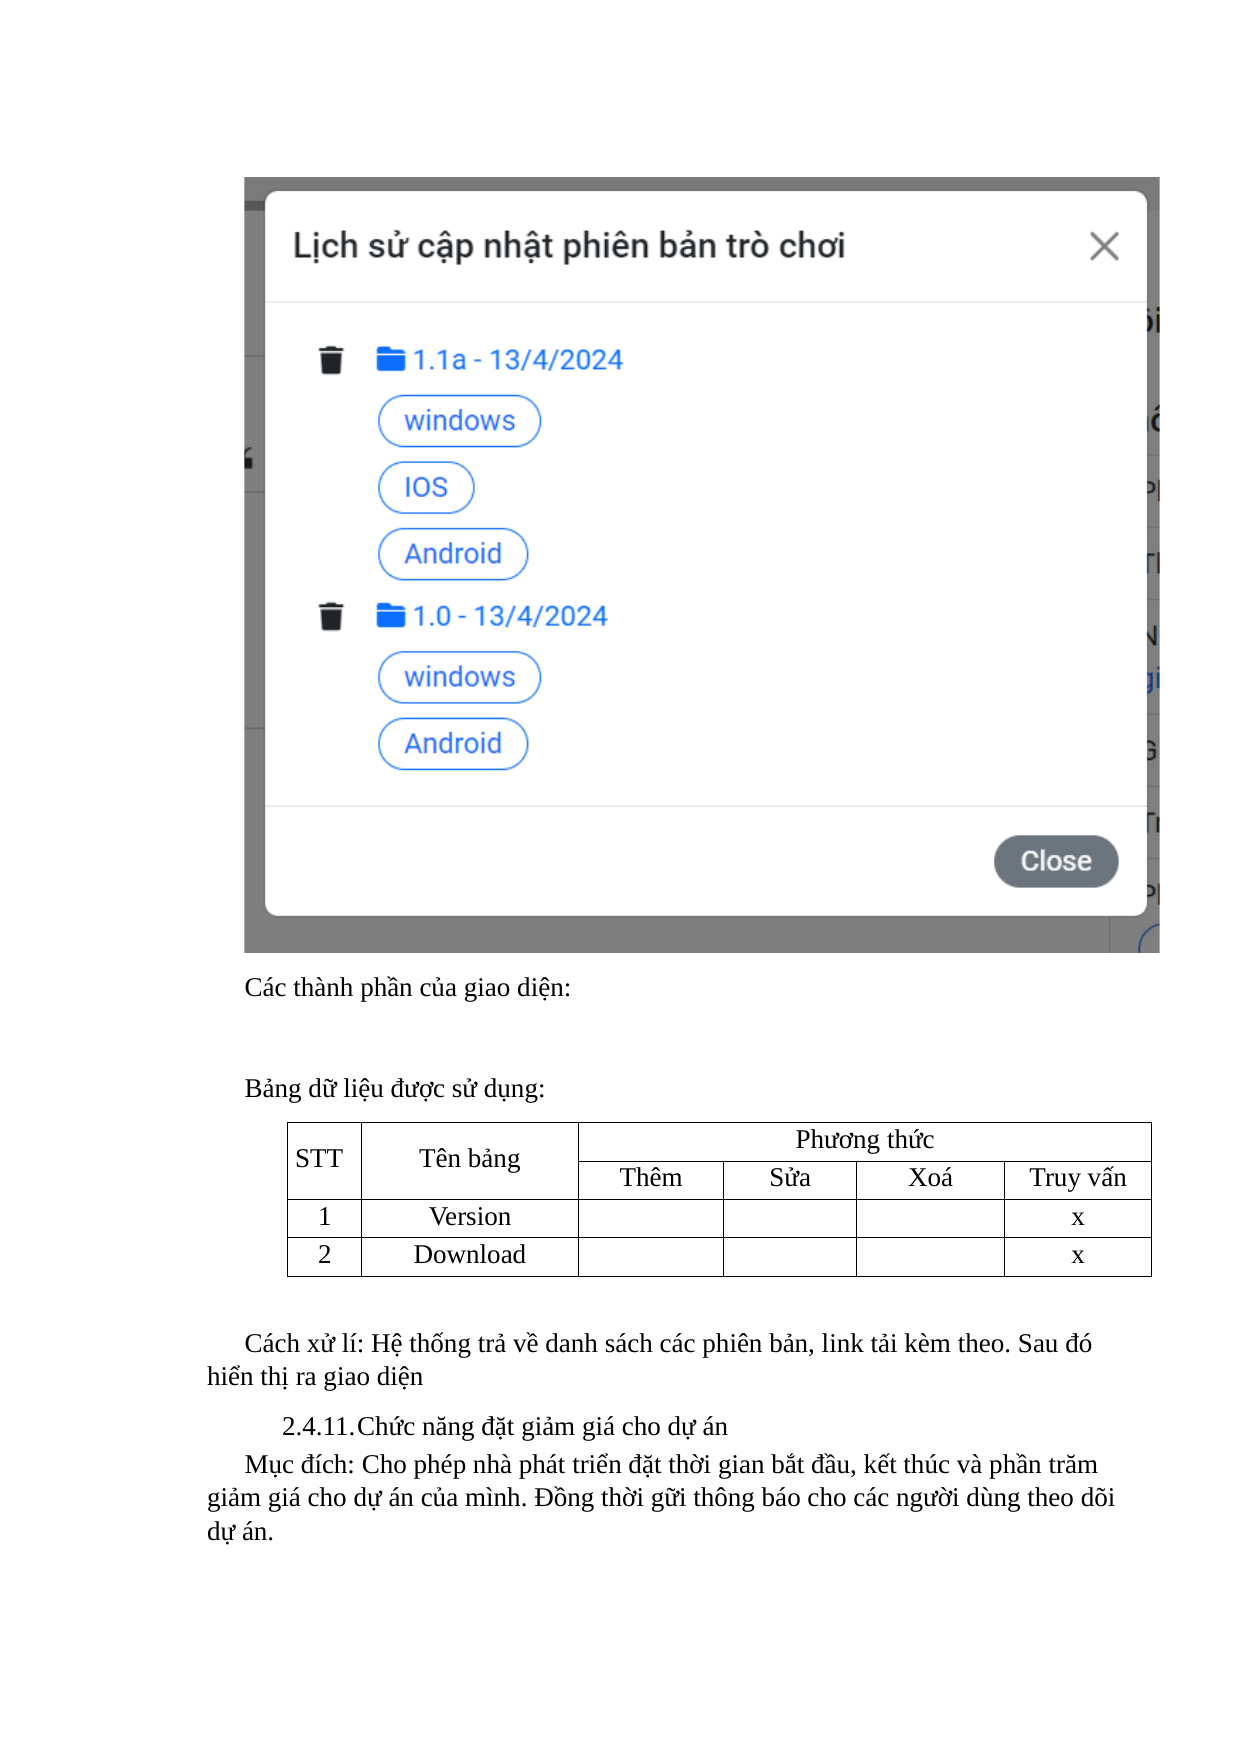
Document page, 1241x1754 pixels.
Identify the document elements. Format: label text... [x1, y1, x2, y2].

table_cell Download [362, 1238, 578, 1276]
table_cell [724, 1238, 856, 1276]
table_cell [724, 1200, 856, 1237]
table_cell Thêm [579, 1162, 723, 1199]
table_header Tên bảng [362, 1123, 578, 1199]
table_header Phương thức [579, 1123, 1151, 1161]
table_cell 1 [288, 1200, 361, 1237]
table_cell [857, 1238, 1004, 1276]
table_cell x [1005, 1200, 1151, 1237]
text Bảng dữ liệu được sử dụng: [207, 1072, 1122, 1103]
table_header STT [288, 1123, 361, 1199]
table_cell x [1005, 1238, 1151, 1276]
table_cell Xoá [857, 1162, 1004, 1199]
text Các thành phần của giao diện: [207, 972, 1122, 1003]
table_cell [579, 1238, 723, 1276]
table_cell Version [362, 1200, 578, 1237]
picture [244, 177, 1160, 953]
table_cell [579, 1200, 723, 1237]
table_cell [857, 1200, 1004, 1237]
text Cách xử lí: Hệ thống trả về danh sách các phiên bản, link tải kèm theo. Sau đó hiển thị ra giao diện [207, 1327, 1122, 1391]
table_cell Truy vấn [1005, 1162, 1151, 1199]
table_cell 2 [288, 1238, 361, 1276]
text Mục đích: Cho phép nhà phát triển đặt thời gian bắt đầu, kết thúc và phần trăm giảm giá cho dự án của mình. Đồng thời gữi thông báo cho các người dùng theo dõi dự án. [207, 1448, 1122, 1546]
table_cell Sửa [724, 1162, 856, 1199]
subtitle Chức năng đặt giảm giá cho dự án [282, 1411, 1122, 1442]
